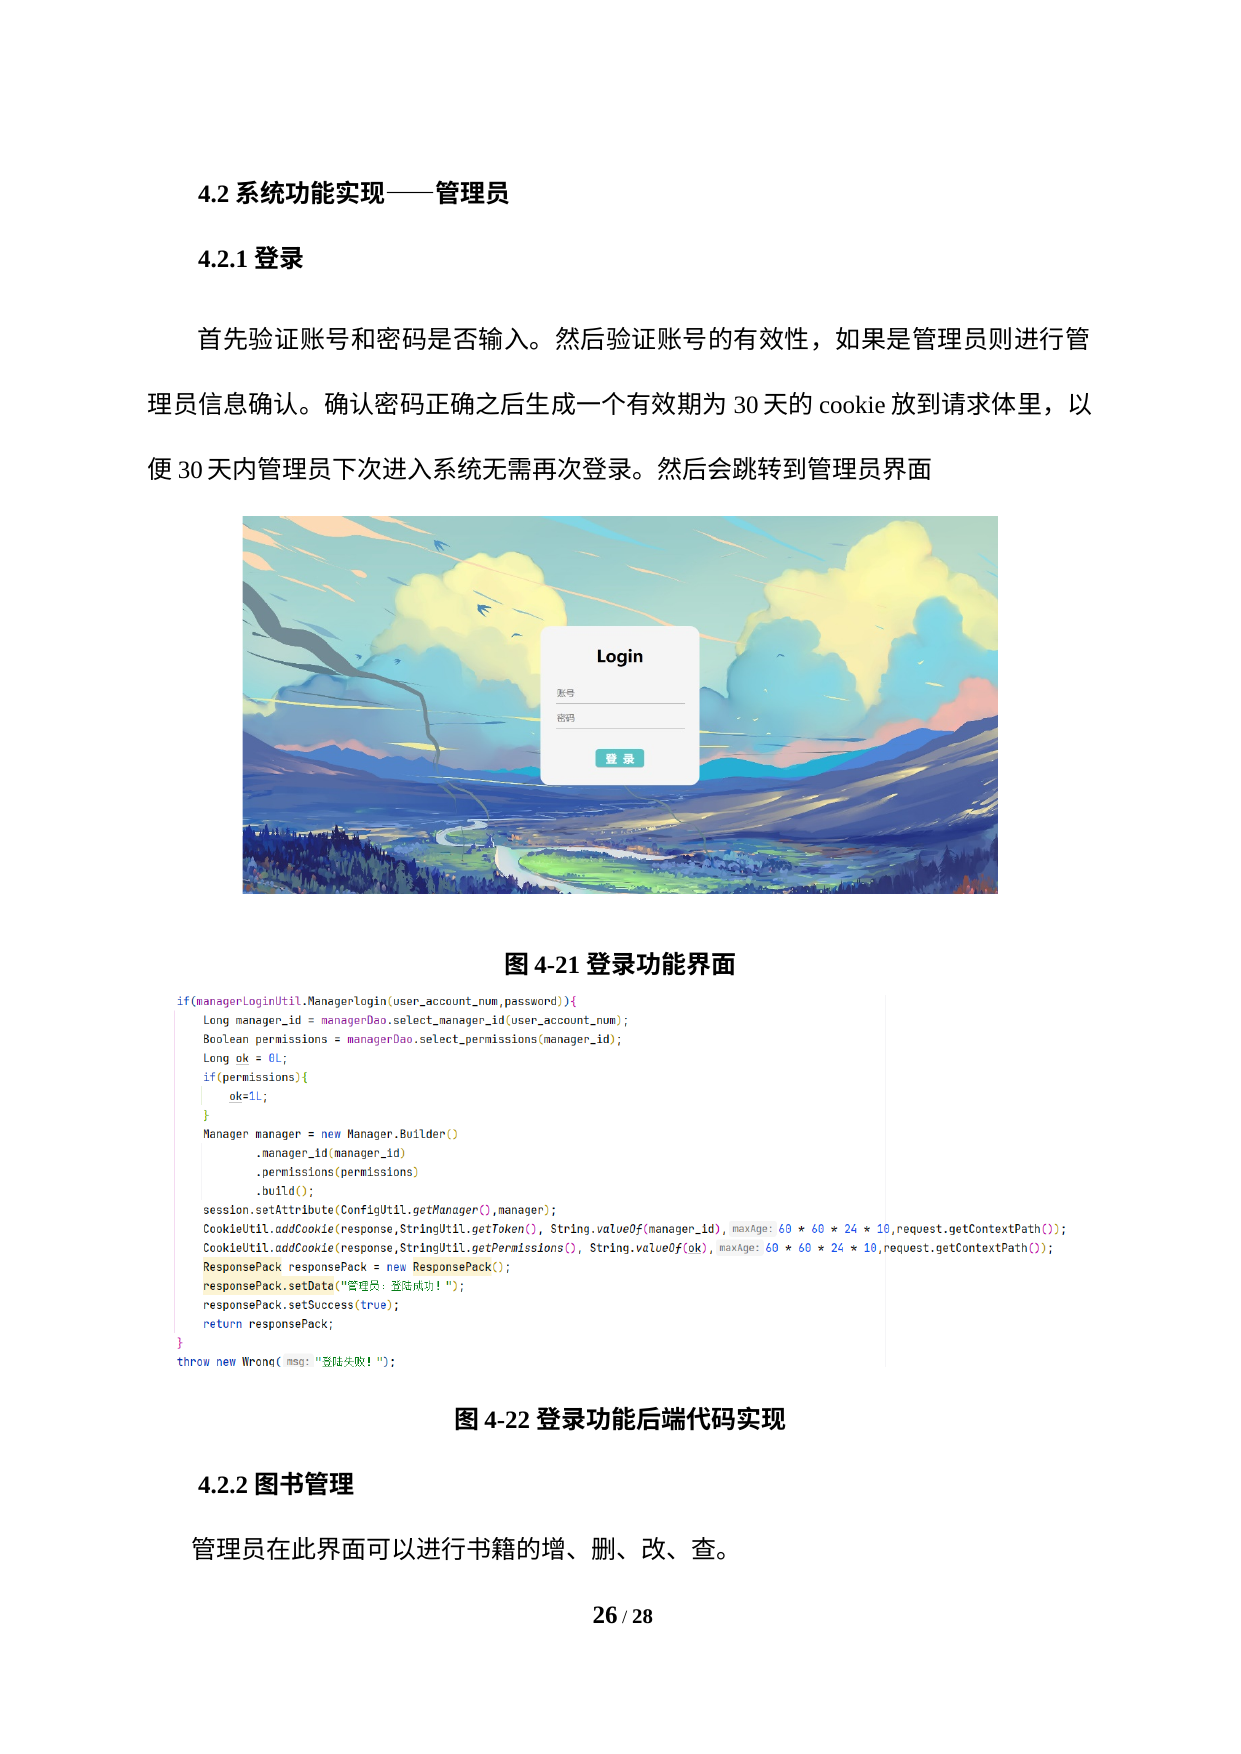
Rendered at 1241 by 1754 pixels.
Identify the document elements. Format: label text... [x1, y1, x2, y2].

picture [172, 995, 1068, 1367]
text 首先验证账号和密码是否输入。然后验证账号的有效性，如果是管理员则进行管理员信息确认。确认密码正确之后生成一个有效期为30天的cookie放到请求体里，以便30天内管理员下次进入系统无需再次登录。然后会跳转到管理员界面 [148, 305, 1092, 500]
text 管理员在此界面可以进行书籍的增、删、改、查。 [148, 1515, 1092, 1580]
text 4.2.1 登录 [148, 224, 1092, 289]
text 图4-21 登录功能界面 [148, 930, 1092, 995]
text 4.2.2 图书管理 [148, 1450, 1092, 1515]
picture [242, 516, 998, 894]
text 图4-22 登录功能后端代码实现 [148, 1385, 1092, 1450]
subtitle 4.2 系统功能实现——管理员 [148, 159, 1092, 224]
